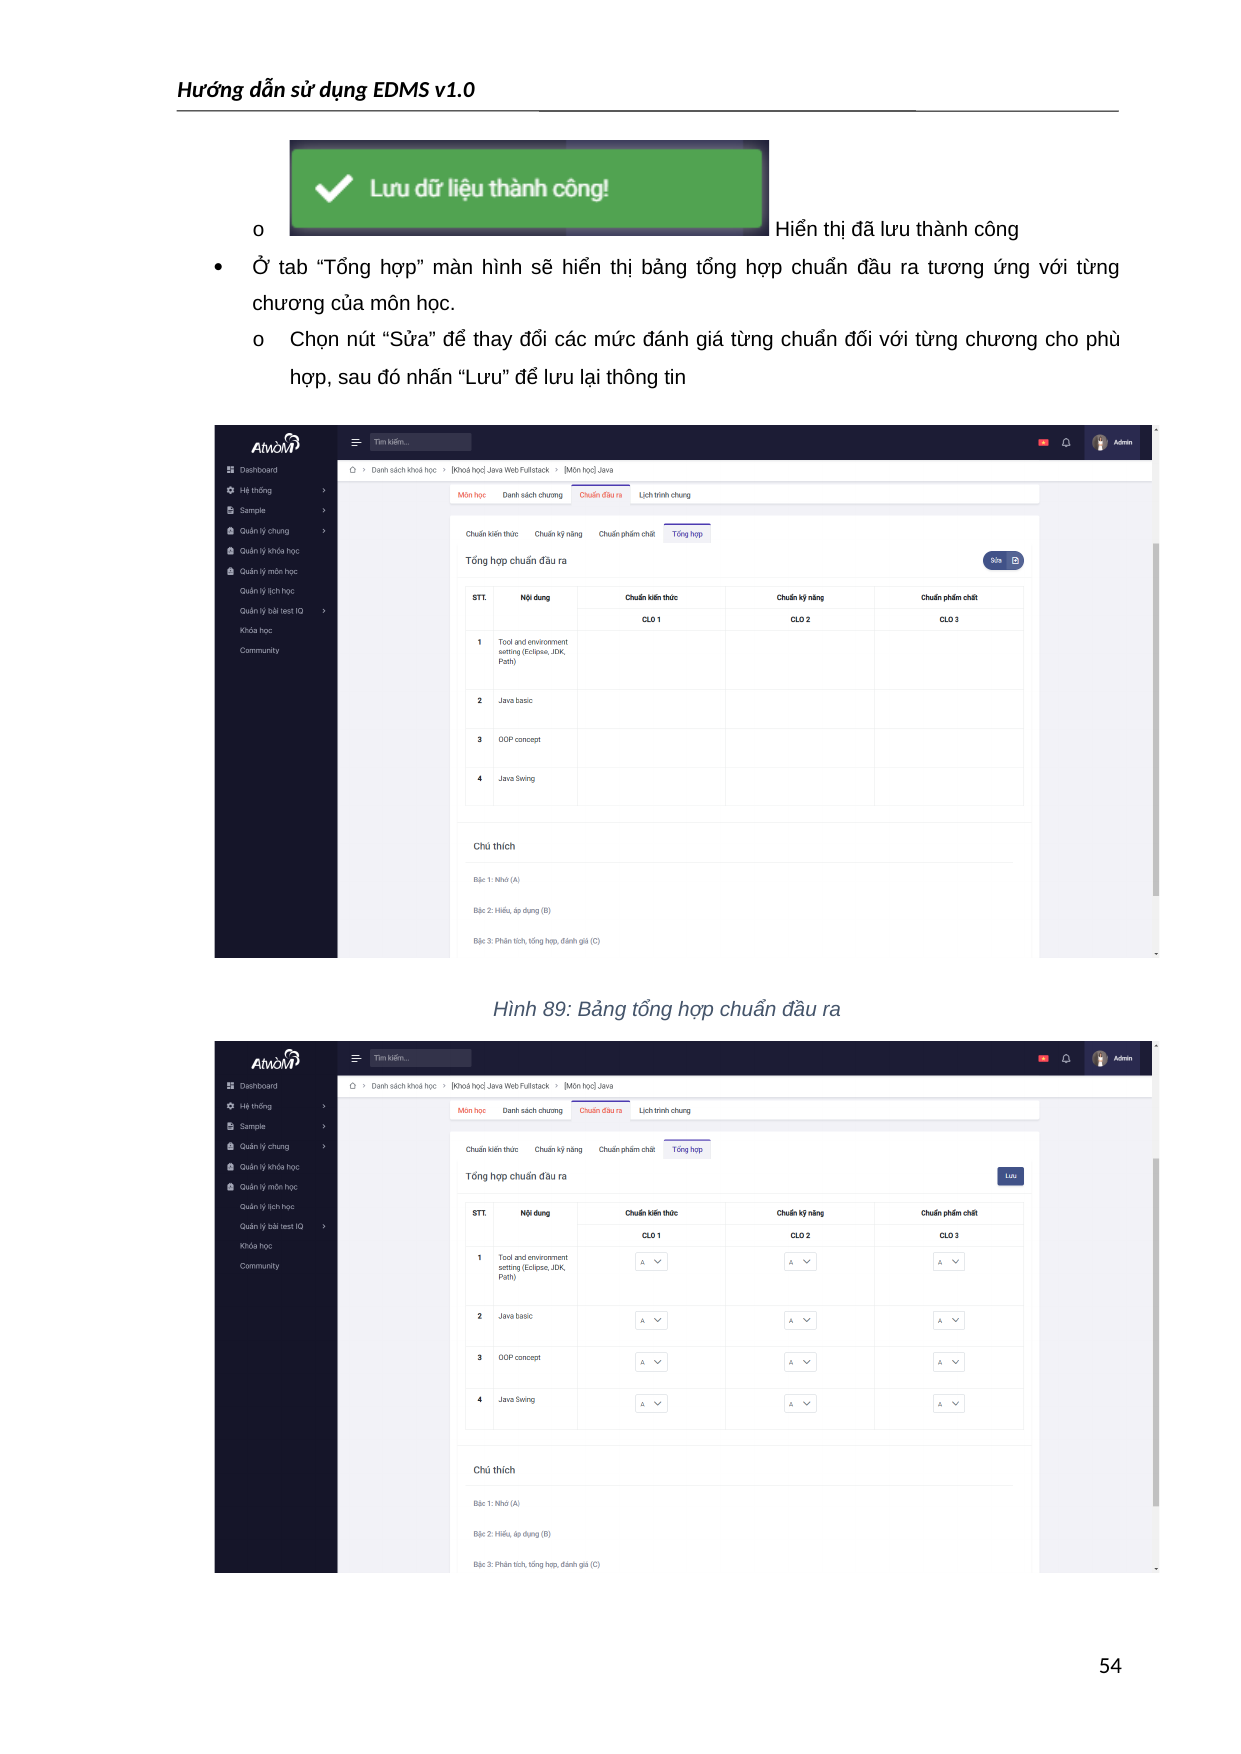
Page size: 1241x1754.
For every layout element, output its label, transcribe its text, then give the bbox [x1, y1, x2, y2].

list Chọn nút “Sửa” để thay đổi các mức đánh giá từng chuẩn đối với từng chương cho phù hợp, sau đó nhấn “Lưu” để lưu lại thông tin [252, 327, 1122, 389]
picture [214, 1041, 1160, 1573]
text Hình 4.5.3 : Bảng tổng hợp chuẩn đầu ra [214, 996, 1122, 1020]
picture [289, 140, 770, 236]
picture [214, 425, 1160, 958]
list Ở tab “Tổng hợp” màn hình sẽ hiển thị bảng tổng hợp chuẩn đầu ra tương ứng với từng chương của môn học. [214, 255, 1122, 315]
